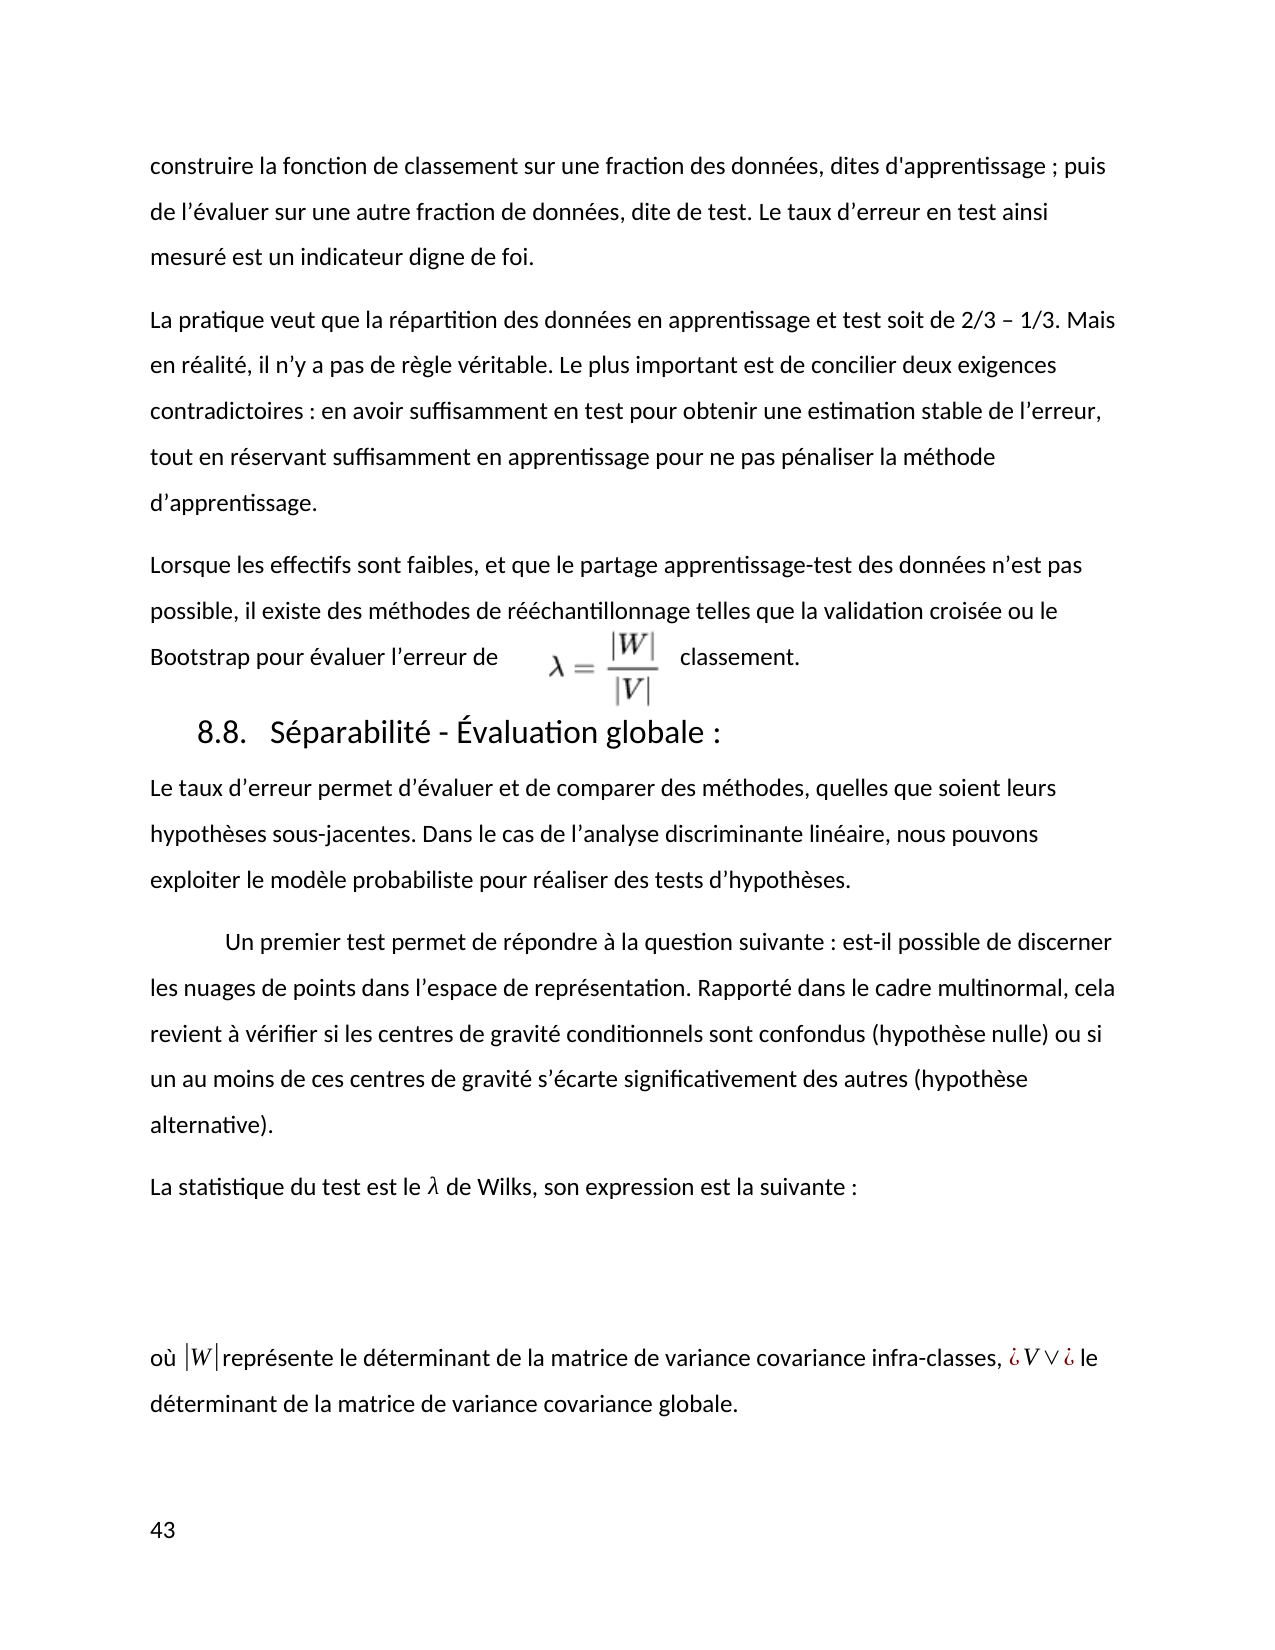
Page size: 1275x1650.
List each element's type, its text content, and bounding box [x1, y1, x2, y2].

picture [548, 628, 662, 710]
text Un premier test permet de répondre à la question suivante : est-il possible de discerner les nuages de points dans l’espace de représentation. Rapporté dans le cadre multinormal, cela revient à vérifier si les centres de gravité conditionnels sont confondus (hypothèse nulle) ou si un au moins de ces centres de gravité s’écarte significativement des autres (hypothèse alternative). [150, 926, 1125, 1140]
text La pratique veut que la répartition des données en apprentissage et test soit de 2/3 – 1/3. Mais en réalité, il n’y a pas de règle véritable. Le plus important est de concilier deux exigences contradictoires : en avoir suffisamment en test pour obtenir une estimation stable de l’erreur, tout en réservant suffisamment en apprentissage pour ne pas pénaliser la méthode d’apprentissage. [150, 304, 1125, 517]
text La statistique du test est le de Wilks, son expression est la suivante : [150, 1172, 1125, 1202]
subtitle Séparabilité - Évaluation globale : [197, 711, 1125, 752]
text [150, 150, 1125, 272]
text Le taux d’erreur permet d’évaluer et de comparer des méthodes, quelles que soient leurs hypothèses sous-jacentes. Dans le cas de l’analyse discriminante linéaire, nous pouvons exploiter le modèle probabiliste pour réaliser des tests d’hypothèses. [150, 772, 1125, 894]
text où représente le déterminant de la matrice de variance covariance infra-classes, le déterminant de la matrice de variance covariance globale. [150, 1342, 1125, 1418]
text Lorsque les effectifs sont faibles, et que le partage apprentissage-test des données n’est pas possible, il existe des méthodes de rééchantillonnage telles que la validation croisée ou le Bootstrap pour évaluer l’erreur de classement. [150, 549, 1125, 671]
